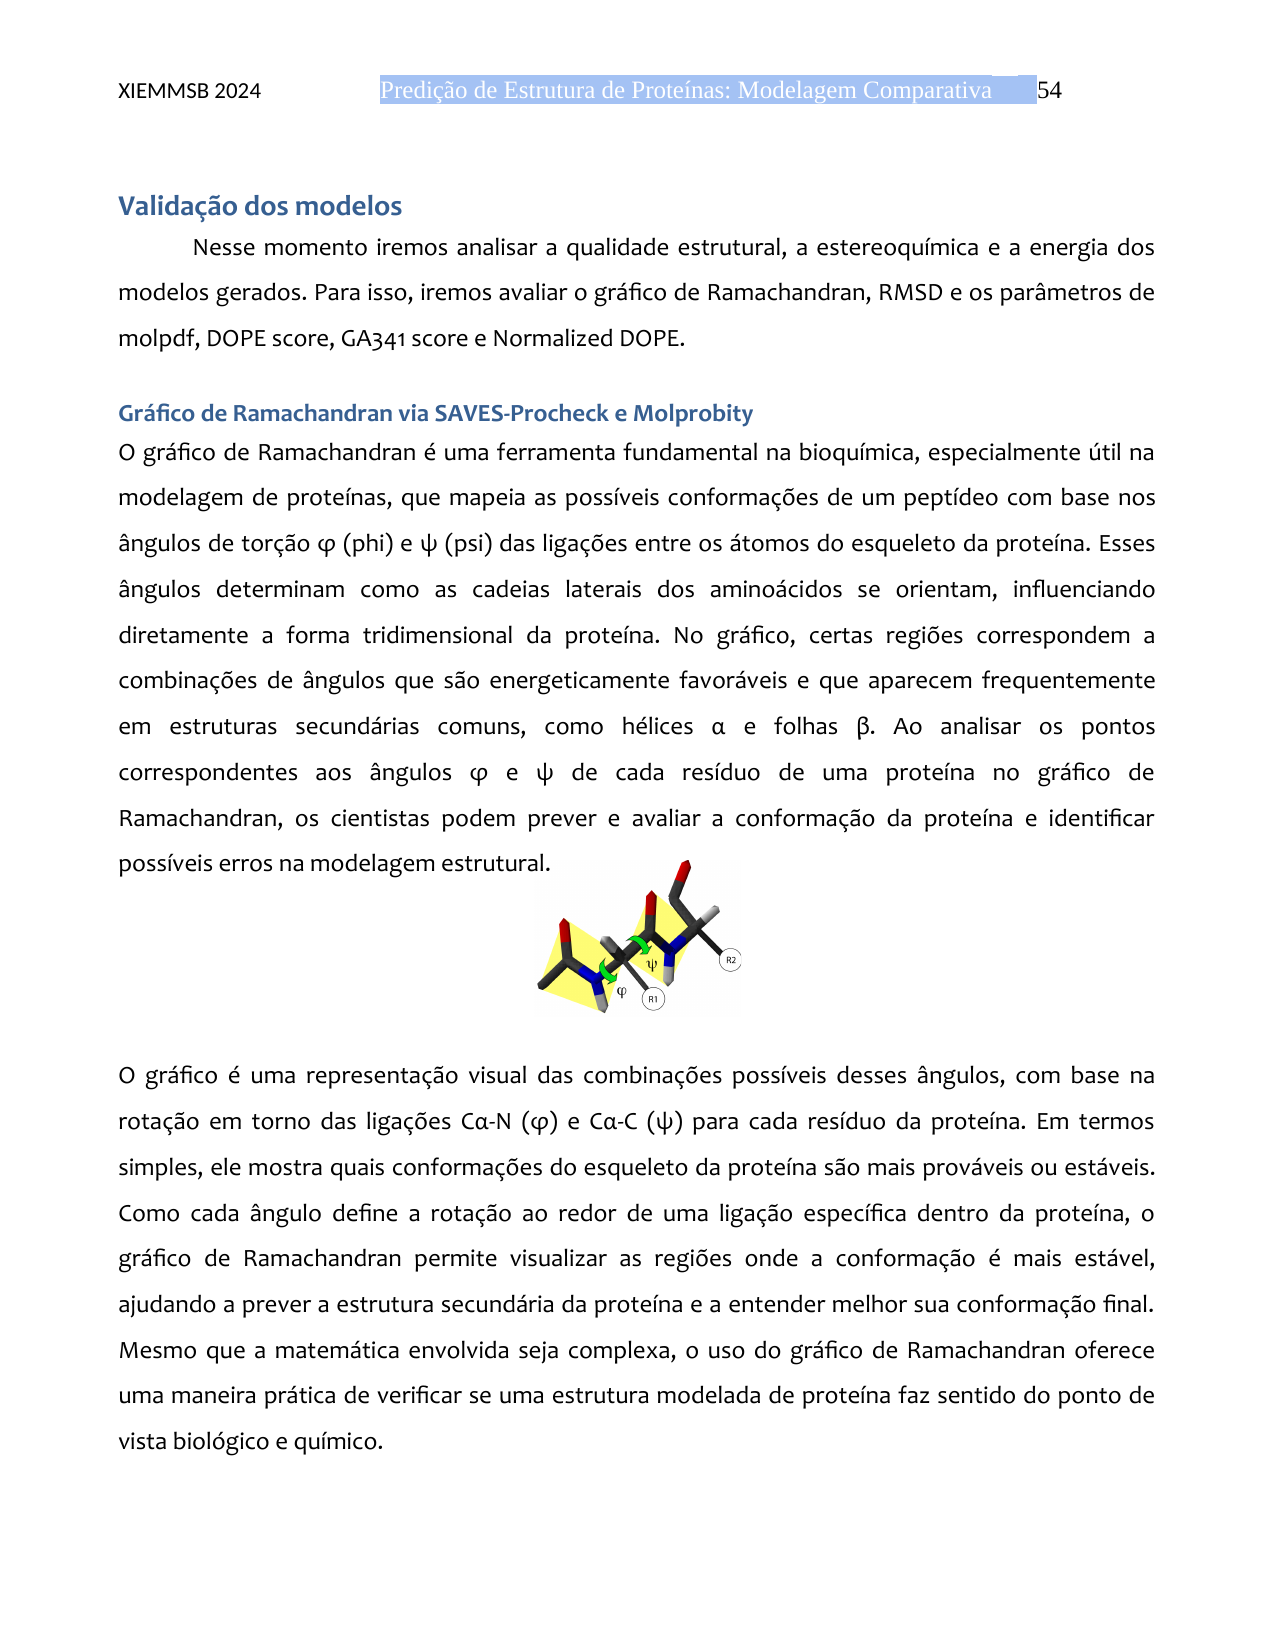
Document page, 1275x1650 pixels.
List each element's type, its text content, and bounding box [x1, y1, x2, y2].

subtitle Validação dos modelos [118, 187, 1157, 223]
text O gráfico de Ramachandran é uma ferramenta fundamental na bioquímica, especialmente útil na modelagem de proteínas, que mapeia as possíveis conformações de um peptídeo com base nos ângulos de torção φ (phi) e ψ (psi) das ligações entre os átomos do esqueleto da proteína. Esses ângulos determinam como as cadeias laterais dos aminoácidos se orientam, influenciando diretamente a forma tridimensional da proteína. No gráfico, certas regiões correspondem a combinações de ângulos que são energeticamente favoráveis e que aparecem frequentemente em estruturas secundárias comuns, como hélices α e folhas β. Ao analisar os pontos correspondentes aos ângulos φ e ψ de cada resíduo de uma proteína no gráfico de Ramachandran, os cientistas podem prever e avaliar a conformação da proteína e identificar possíveis erros na modelagem estrutural. [118, 436, 1157, 878]
picture [534, 878, 742, 1017]
text O gráfico é uma representação visual das combinações possíveis desses ângulos, com base na rotação em torno das ligações Cα-N (φ) e Cα-C (ψ) para cada resíduo da proteína. Em termos simples, ele mostra quais conformações do esqueleto da proteína são mais prováveis ou estáveis. Como cada ângulo define a rotação ao redor de uma ligação específica dentro da proteína, o gráfico de Ramachandran permite visualizar as regiões onde a conformação é mais estável, ajudando a prever a estrutura secundária da proteína e a entender melhor sua conformação final. Mesmo que a matemática envolvida seja complexa, o uso do gráfico de Ramachandran oferece uma maneira prática de verificar se uma estrutura modelada de proteína faz sentido do ponto de vista biológico e químico. [118, 1060, 1157, 1457]
text Nesse momento iremos analisar a qualidade estrutural, a estereoquímica e a energia dos modelos gerados. Para isso, iremos avaliar o gráfico de Ramachandran, RMSD e os parâmetros de molpdf, DOPE score, GA341 score e Normalized DOPE. [118, 231, 1157, 353]
subtitle Gráfico de Ramachandran via SAVES-Procheck e Molprobity [118, 398, 1157, 428]
